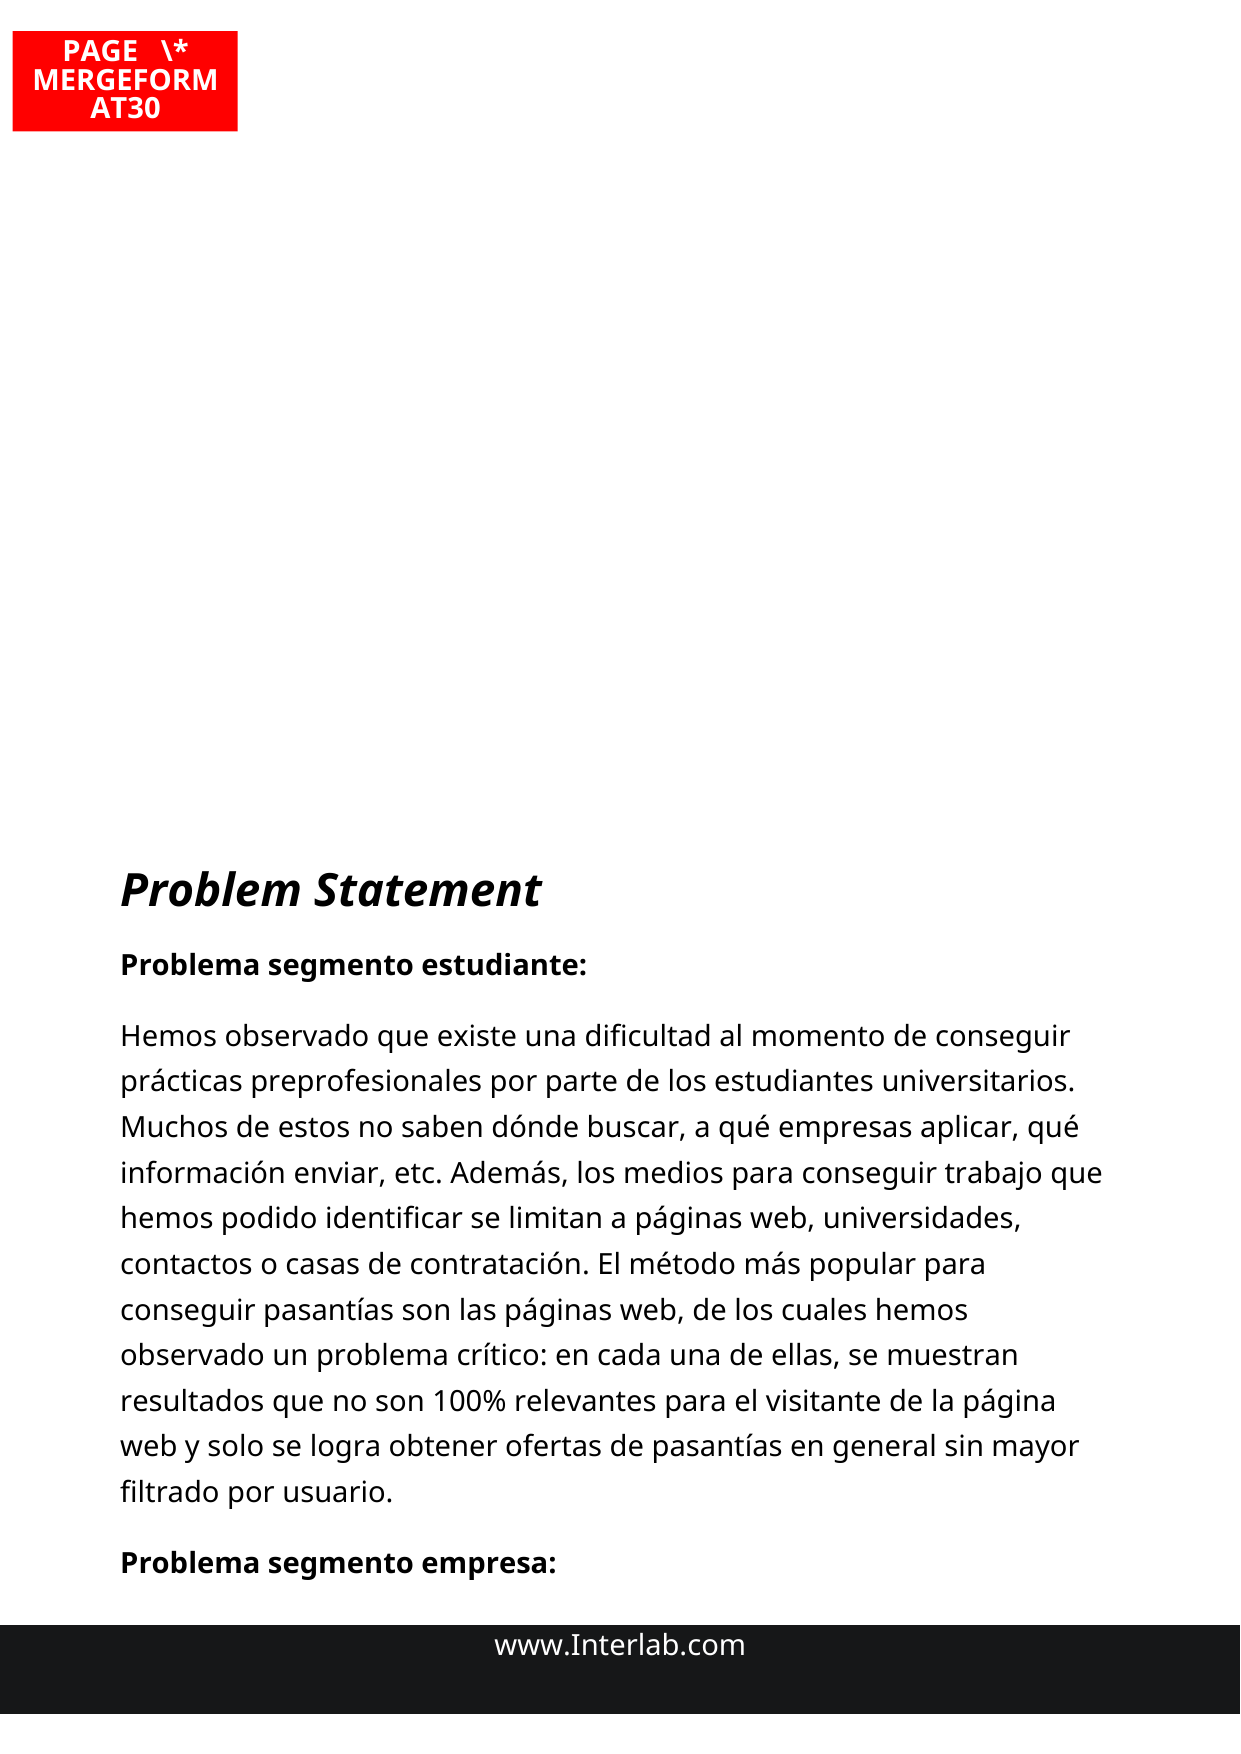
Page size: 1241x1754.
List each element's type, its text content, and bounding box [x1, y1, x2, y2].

subtitle Problem Statement [120, 857, 1120, 919]
text Problema segmento estudiante: [120, 944, 1120, 984]
text Problema segmento empresa: [120, 1542, 1120, 1582]
text Hemos observado que existe una dificultad al momento de conseguir prácticas preprofesionales por parte de los estudiantes universitarios. Muchos de estos no saben dónde buscar, a qué empresas aplicar, qué información enviar, etc. Además, los medios para conseguir trabajo que hemos podido identificar se limitan a páginas web, universidades, contactos o casas de contratación. El método más popular para conseguir pasantías son las páginas web, de los cuales hemos observado un problema crítico: en cada una de ellas, se muestran resultados que no son 100% relevantes para el visitante de la página web y solo se logra obtener ofertas de pasantías en general sin mayor filtrado por usuario. [120, 1015, 1120, 1511]
